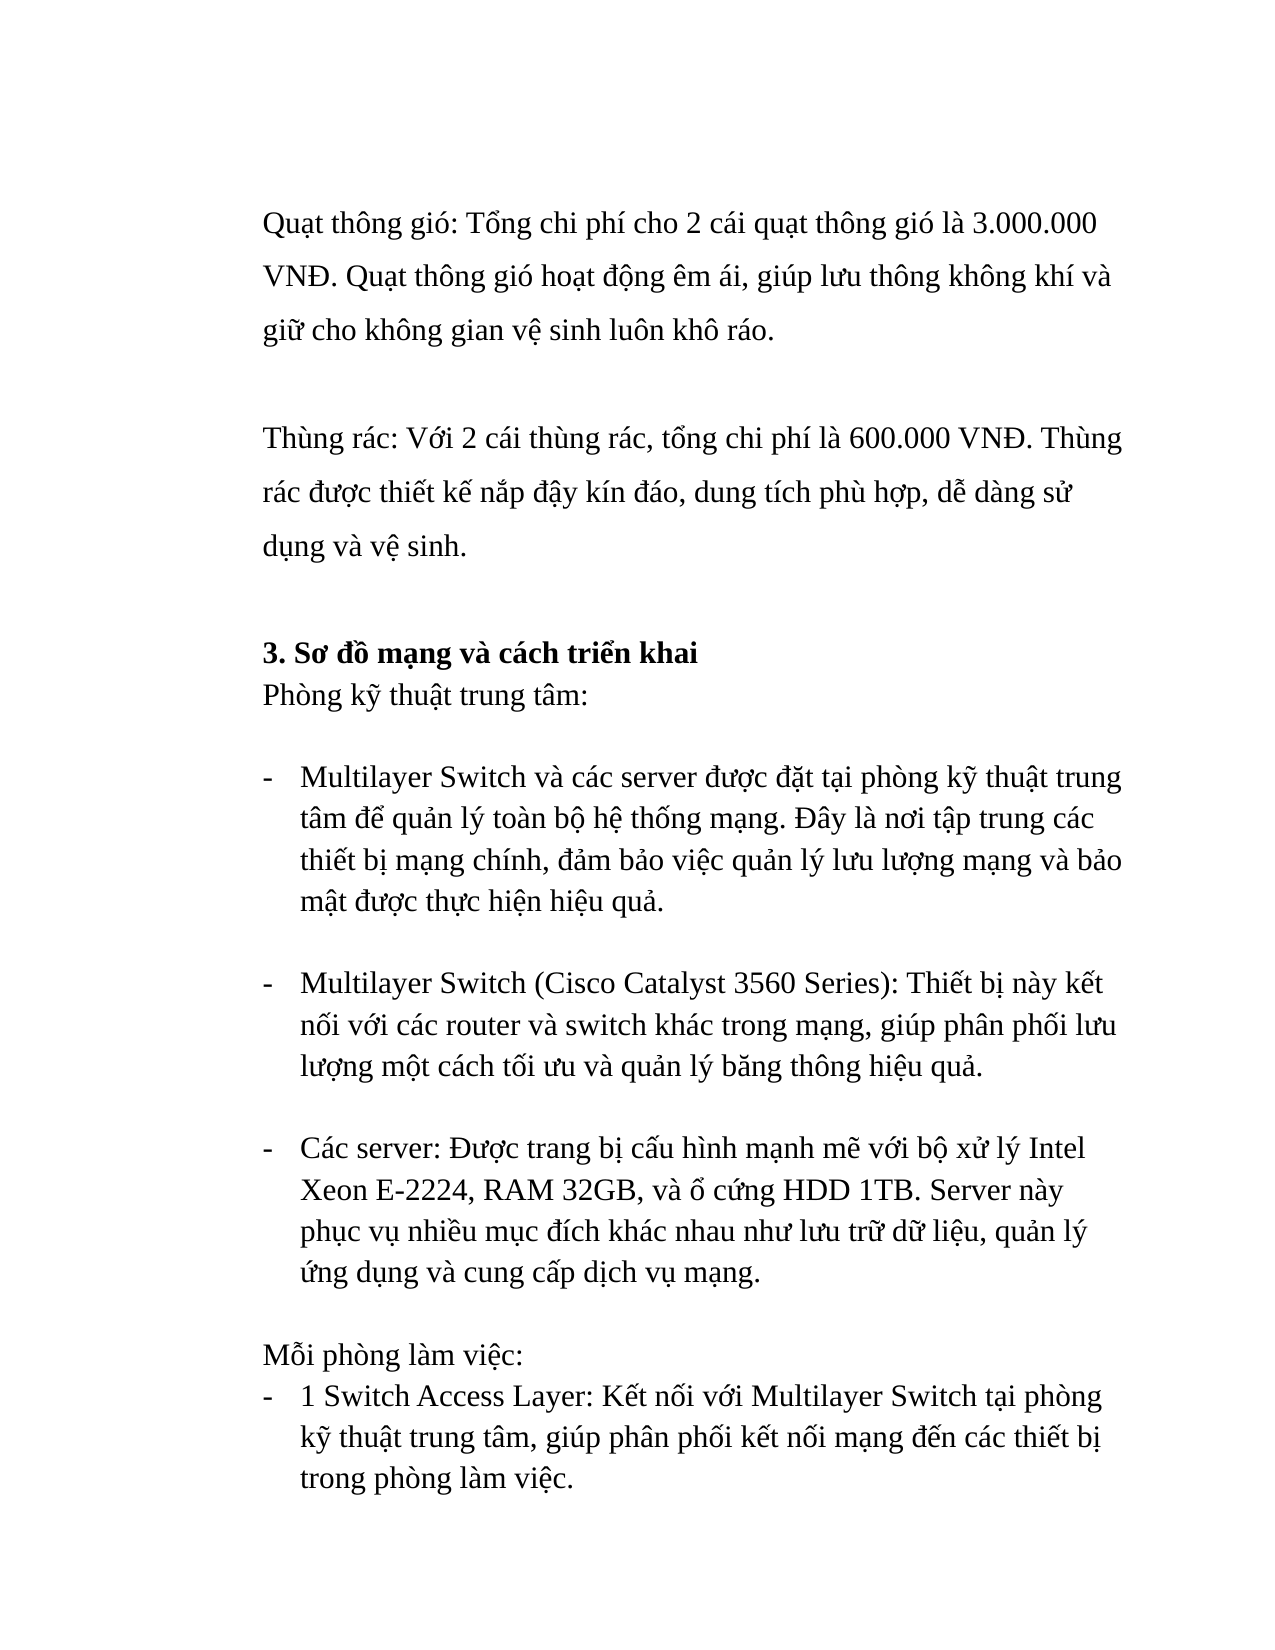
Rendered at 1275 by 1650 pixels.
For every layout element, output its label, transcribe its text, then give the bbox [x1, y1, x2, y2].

list Quạt thông gió: Tổng chi phí cho 2 cái quạt thông gió là 3.000.000 VNĐ. Quạt thông gió hoạt động êm ái, giúp lưu thông không khí và giữ cho không gian vệ sinh luôn khô ráo. [262, 204, 1125, 347]
list Các server: Được trang bị cấu hình mạnh mẽ với bộ xử lý Intel Xeon E-2224, RAM 32GB, và ổ cứng HDD 1TB. Server này phục vụ nhiều mục đích khác nhau như lưu trữ dữ liệu, quản lý ứng dụng và cung cấp dịch vụ mạng. [262, 1130, 1125, 1289]
list Phòng kỹ thuật trung tâm: [262, 676, 1125, 712]
list Multilayer Switch và các server được đặt tại phòng kỹ thuật trung tâm để quản lý toàn bộ hệ thống mạng. Đây là nơi tập trung các thiết bị mạng chính, đảm bảo việc quản lý lưu lượng mạng và bảo mật được thực hiện hiệu quả. [262, 758, 1125, 918]
list Mỗi phòng làm việc: [262, 1336, 1125, 1372]
list 3. Sơ đồ mạng và cách triển khai [262, 635, 1125, 671]
list Thùng rác: Với 2 cái thùng rác, tổng chi phí là 600.000 VNĐ. Thùng rác được thiết kế nắp đậy kín đáo, dung tích phù hợp, dễ dàng sử dụng và vệ sinh. [262, 419, 1125, 563]
list 1 Switch Access Layer: Kết nối với Multilayer Switch tại phòng kỹ thuật trung tâm, giúp phân phối kết nối mạng đến các thiết bị trong phòng làm việc. [262, 1377, 1125, 1496]
list Multilayer Switch (Cisco Catalyst 3560 Series): Thiết bị này kết nối với các router và switch khác trong mạng, giúp phân phối lưu lượng một cách tối ưu và quản lý băng thông hiệu quả. [262, 965, 1125, 1083]
